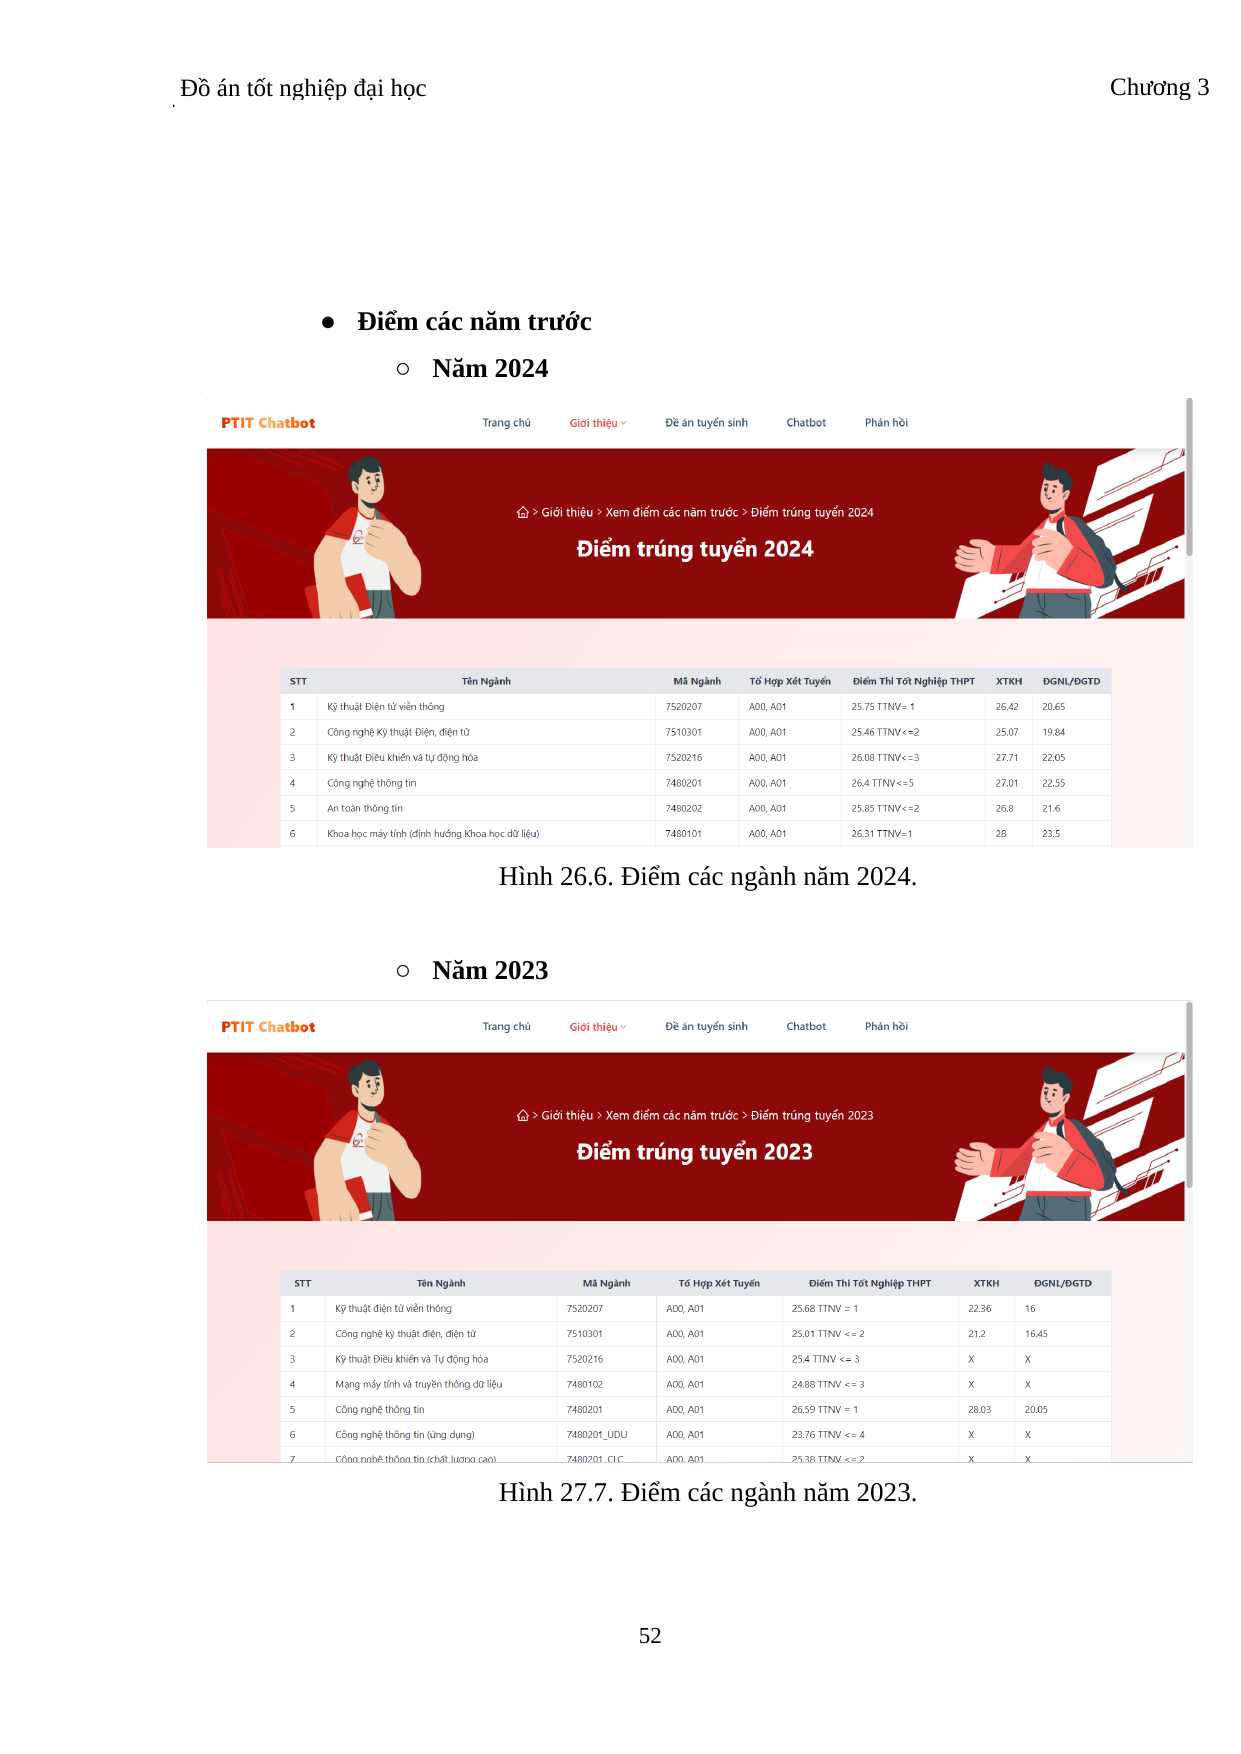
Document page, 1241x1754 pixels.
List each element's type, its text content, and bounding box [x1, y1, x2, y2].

list Năm 2024 [394, 352, 1078, 383]
picture [207, 1000, 1194, 1463]
list Năm 2023 [394, 954, 1078, 985]
list Điểm các năm trước [319, 305, 1078, 336]
picture [207, 398, 1194, 848]
